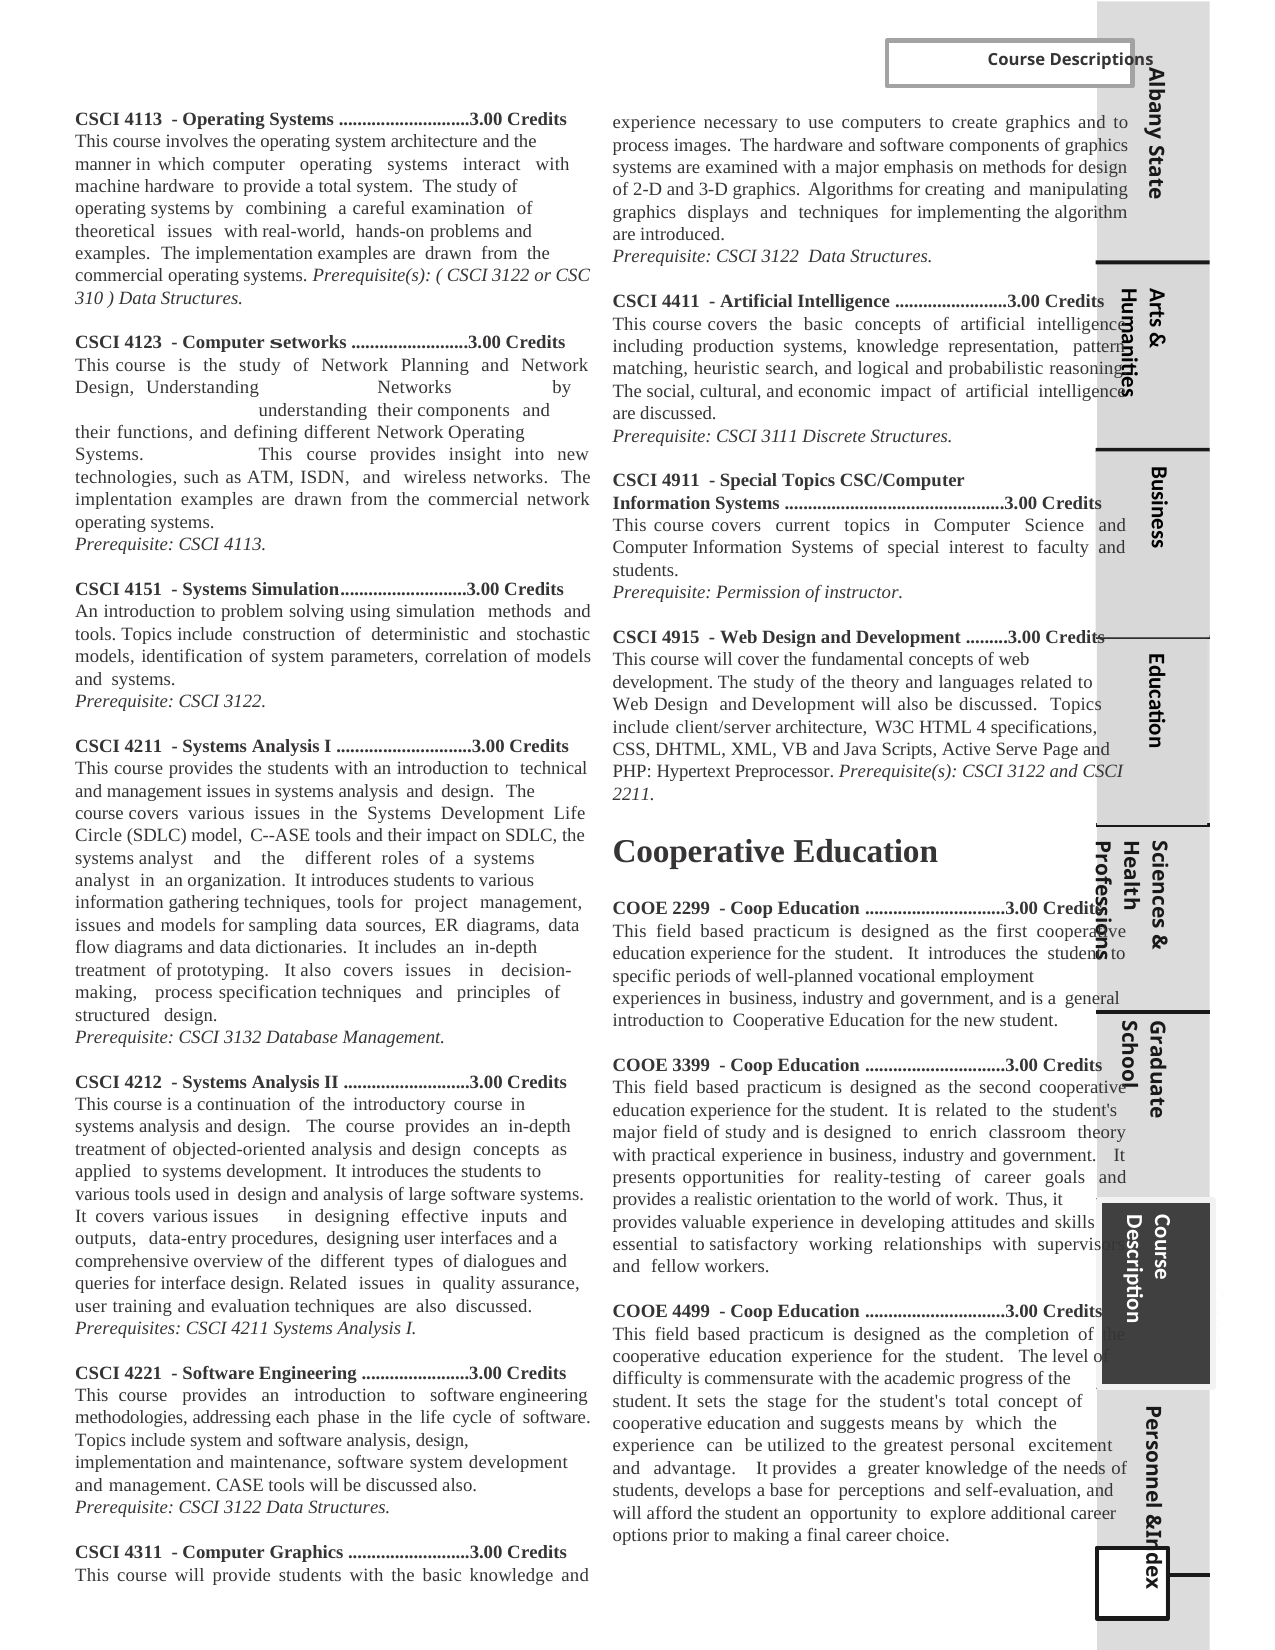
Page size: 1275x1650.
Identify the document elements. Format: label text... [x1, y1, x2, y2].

text CSCI 4221 - Software Engineering .......................3.00 Credits This course provides an introduction to software engineering methodologies, addressing each phase in the life cycle of software. Topics include system and software analysis, design, implementation and maintenance, software system development and management. CASE tools will be discussed also. [75, 1362, 591, 1495]
text Prerequisite: CSCI 3132 Database Management. [75, 1026, 587, 1047]
text CSCI 4411 - Artificial Intelligence ........................3.00 Credits This course covers the basic concepts of artificial intelligence including production systems, knowledge representation, pattern matching, heuristic search, and logical and probabilistic reasoning. The social, cultural, and economic impact of artificial intelligence are discussed. [612, 290, 1128, 424]
text Prerequisite: CSCI 3122. [75, 690, 587, 712]
text experience necessary to use computers to create graphics and to process images. The hardware and software components of graphics systems are examined with a major emphasis on methods for design of 2-D and 3-D graphics. Algorithms for creating and manipulating graphics displays and techniques for implementing the algorithm are introduced. [612, 111, 1128, 244]
text CSCI 4911 - Special Topics CSC/Computer [612, 469, 1242, 491]
text CSCI 4211 - Systems Analysis I .............................3.00 Credits This course provides the students with an introduction to technical and management issues in systems analysis and design. The course covers various issues in the Systems Development Life Circle (SDLC) model, C--ASE tools and their impact on SDLC, the systems analyst and the different roles of a systems analyst in an organization. It introduces students to various information gathering techniques, tools for project management, issues and models for sampling data sources, ER diagrams, data flow diagrams and data dictionaries. It includes an in-depth treatment of prototyping. It also covers issues in decision-making, process specification techniques and principles of structured design. [75, 735, 591, 1025]
text CSCI 4151 - Systems Simulation...........................3.00 Credits [75, 578, 587, 599]
text Prerequisite: CSCI 4113. [75, 533, 587, 554]
text Prerequisite: CSCI 3111 Discrete Structures. [612, 424, 1242, 446]
text Prerequisite: CSCI 3122 Data Structures. [75, 1496, 587, 1517]
text CSCI 4123 - Computer setworks .........................3.00 Credits This course is the study of Network Planning and Network Design, Understanding Networks by understanding their components and their functions, and defining different Network Operating Systems. This course provides insight into new technologies, such as ATM, ISDN, and wireless networks. The implentation examples are drawn from the commercial network operating systems. [75, 331, 591, 532]
text Information Systems ...............................................3.00 Credits This course covers current topics in Computer Science and Computer Information Systems of special interest to faculty and students. [612, 492, 1128, 580]
text COOE 4499 - Coop Education ..............................3.00 Credits This field based practicum is designed as the completion of the cooperative education experience for the student. The level of difficulty is commensurate with the academic progress of the student. It sets the stage for the student's total concept of cooperative education and suggests means by which the experience can be utilized to the greatest personal excitement and advantage. It provides a greater knowledge of the needs of students, develops a base for perceptions and self-evaluation, and will afford the student an opportunity to explore additional career options prior to making a final career choice. [612, 1300, 1128, 1546]
text Course Descriptions [62, 49, 1153, 69]
text An introduction to problem solving using simulation methods and tools. Topics include construction of deterministic and stochastic models, identification of system parameters, correlation of models and systems. [75, 600, 591, 689]
text CSCI 4311 - Computer Graphics ..........................3.00 Credits [75, 1541, 587, 1562]
text Prerequisite: Permission of instructor. [612, 581, 1242, 603]
text Prerequisite: CSCI 3122 Data Structures. [612, 245, 1242, 267]
text CSCI 4113 - Operating Systems ............................3.00 Credits This course involves the operating system architecture and the manner in which computer operating systems interact with machine hardware to provide a total system. The study of operating systems by combining a careful examination of theoretical issues with real-world, hands-on problems and examples. The implementation examples are drawn from the commercial operating systems. Prerequisite(s): ( CSCI 3122 or CSC 310 ) Data Structures. [75, 108, 591, 308]
text COOE 2299 - Coop Education ..............................3.00 Credits This field based practicum is designed as the first cooperative education experience for the student. It introduces the student to specific periods of well-planned vocational employment experiences in business, industry and government, and is a general introduction to Cooperative Education for the new student. [612, 897, 1128, 1031]
text CSCI 4212 - Systems Analysis II ...........................3.00 Credits This course is a continuation of the introductory course in systems analysis and design. The course provides an in-depth treatment of objected-oriented analysis and design concepts as applied to systems development. It introduces the students to various tools used in design and analysis of large software systems. It covers various issues in designing effective inputs and outputs, data-entry procedures, designing user interfaces and a comprehensive overview of the different types of dialogues and queries for interface design. Related issues in quality assurance, user training and evaluation techniques are also discussed. [75, 1071, 591, 1316]
text Cooperative Education [612, 831, 1242, 869]
text COOE 3399 - Coop Education ..............................3.00 Credits This field based practicum is designed as the second cooperative education experience for the student. It is related to the student's major field of study and is designed to enrich classroom theory with practical experience in business, industry and government. It presents opportunities for reality-testing of career goals and provides a realistic orientation to the world of work. Thus, it provides valuable experience in developing attitudes and skills essential to satisfactory working relationships with supervisors and fellow workers. [612, 1054, 1128, 1277]
text This course will provide students with the basic knowledge and [75, 1563, 592, 1585]
text Prerequisites: CSCI 4211 Systems Analysis I. [75, 1317, 587, 1338]
text CSCI 4915 - Web Design and Development .........3.00 Credits This course will cover the fundamental concepts of web development. The study of the theory and languages related to Web Design and Development will also be discussed. Topics include client/server architecture, W3C HTML 4 specifications, CSS, DHTML, XML, VB and Java Scripts, Active Serve Page and PHP: Hypertext Preprocessor. Prerequisite(s): CSCI 3122 and CSCI 2211. [612, 626, 1128, 804]
